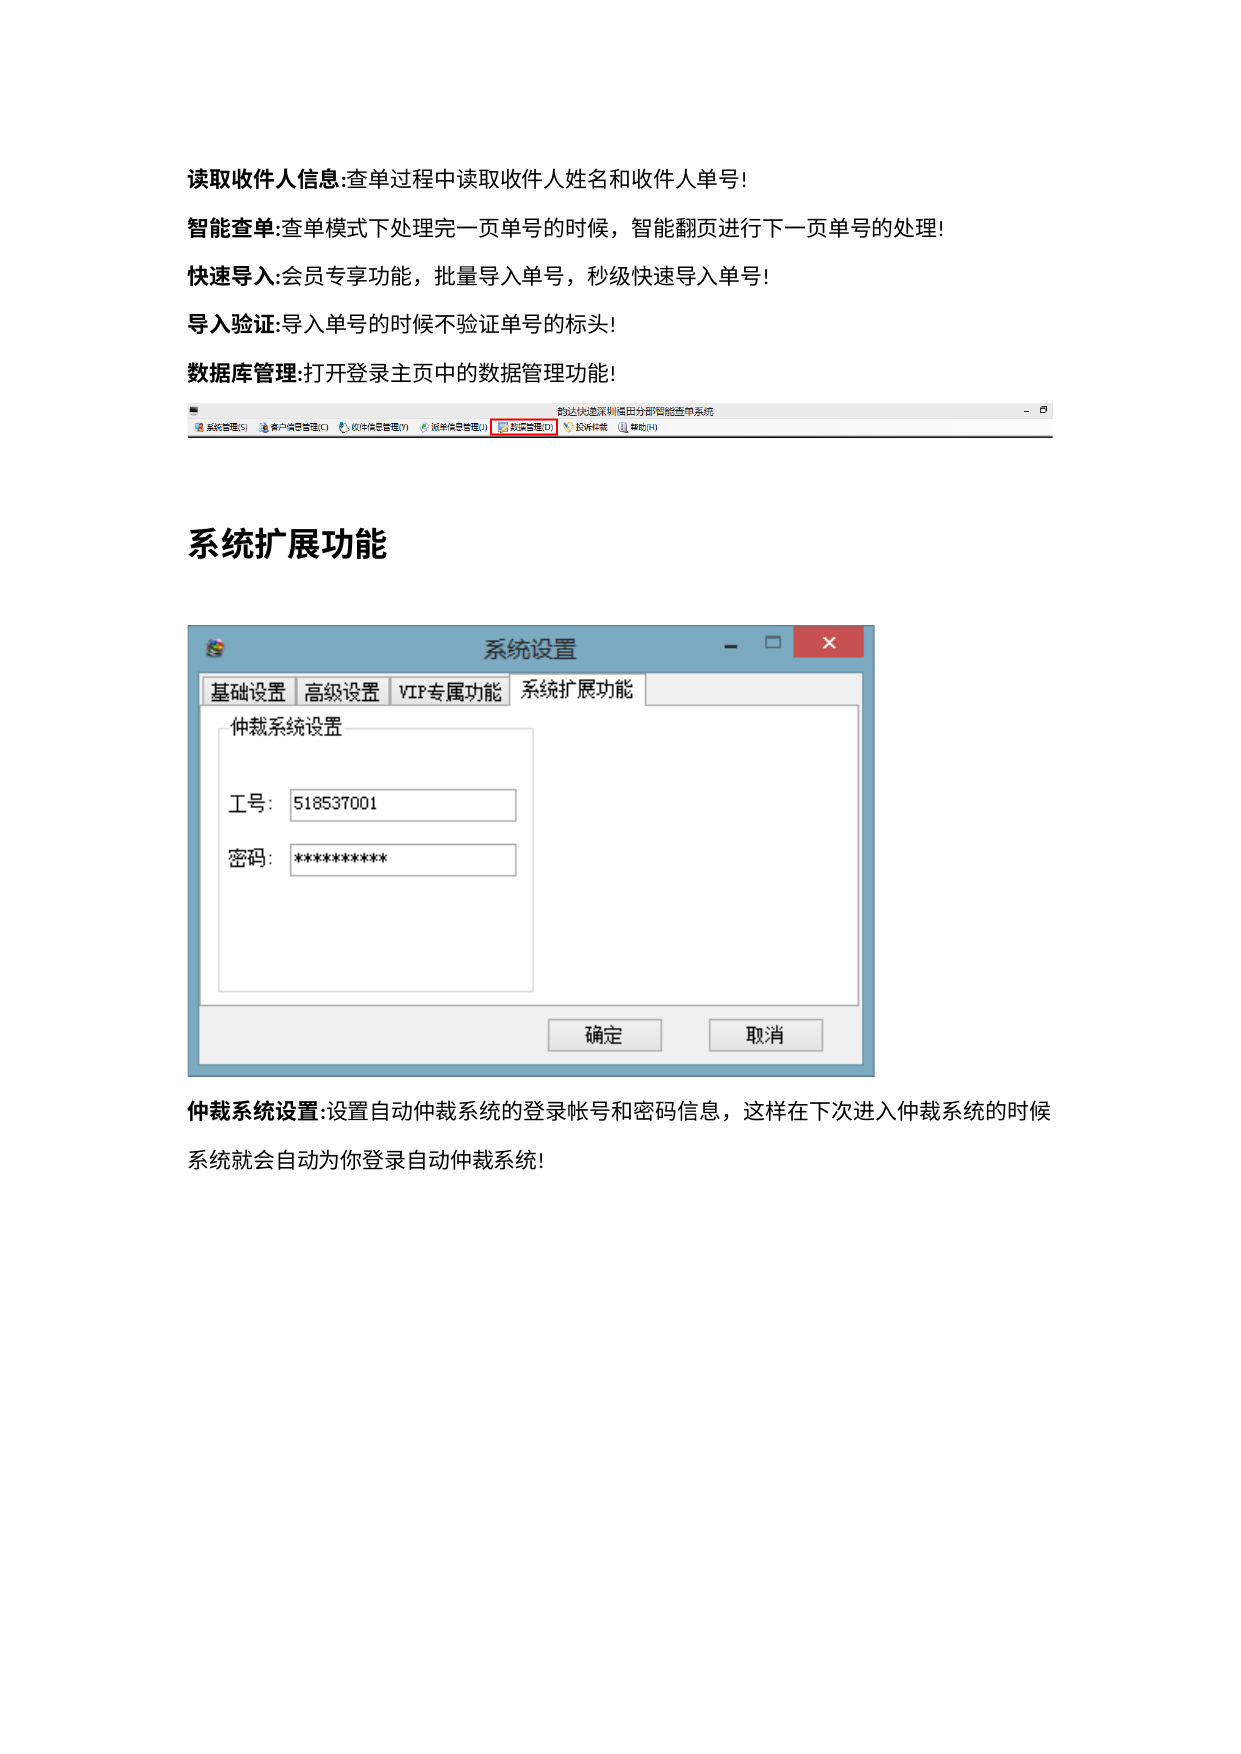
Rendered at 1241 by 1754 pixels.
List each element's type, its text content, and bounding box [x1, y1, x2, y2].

text 仲裁系统设置:设置自动仲裁系统的登录帐号和密码信息，这样在下次进入仲裁系统的时候系统就会自动为你登录自动仲裁系统! [187, 1093, 1053, 1175]
picture [187, 403, 1053, 438]
text 数据库管理:打开登录主页中的数据管理功能! [187, 355, 1053, 388]
text 导入验证:导入单号的时候不验证单号的标头! [187, 307, 1053, 339]
picture [187, 625, 875, 1077]
text 读取收件人信息:查单过程中读取收件人姓名和收件人单号! [187, 162, 1053, 194]
text 快速导入:会员专享功能，批量导入单号，秒级快速导入单号! [187, 259, 1053, 291]
text 智能查单:查单模式下处理完一页单号的时候，智能翻页进行下一页单号的处理! [187, 210, 1053, 243]
subtitle 系统扩展功能 [187, 509, 1053, 574]
